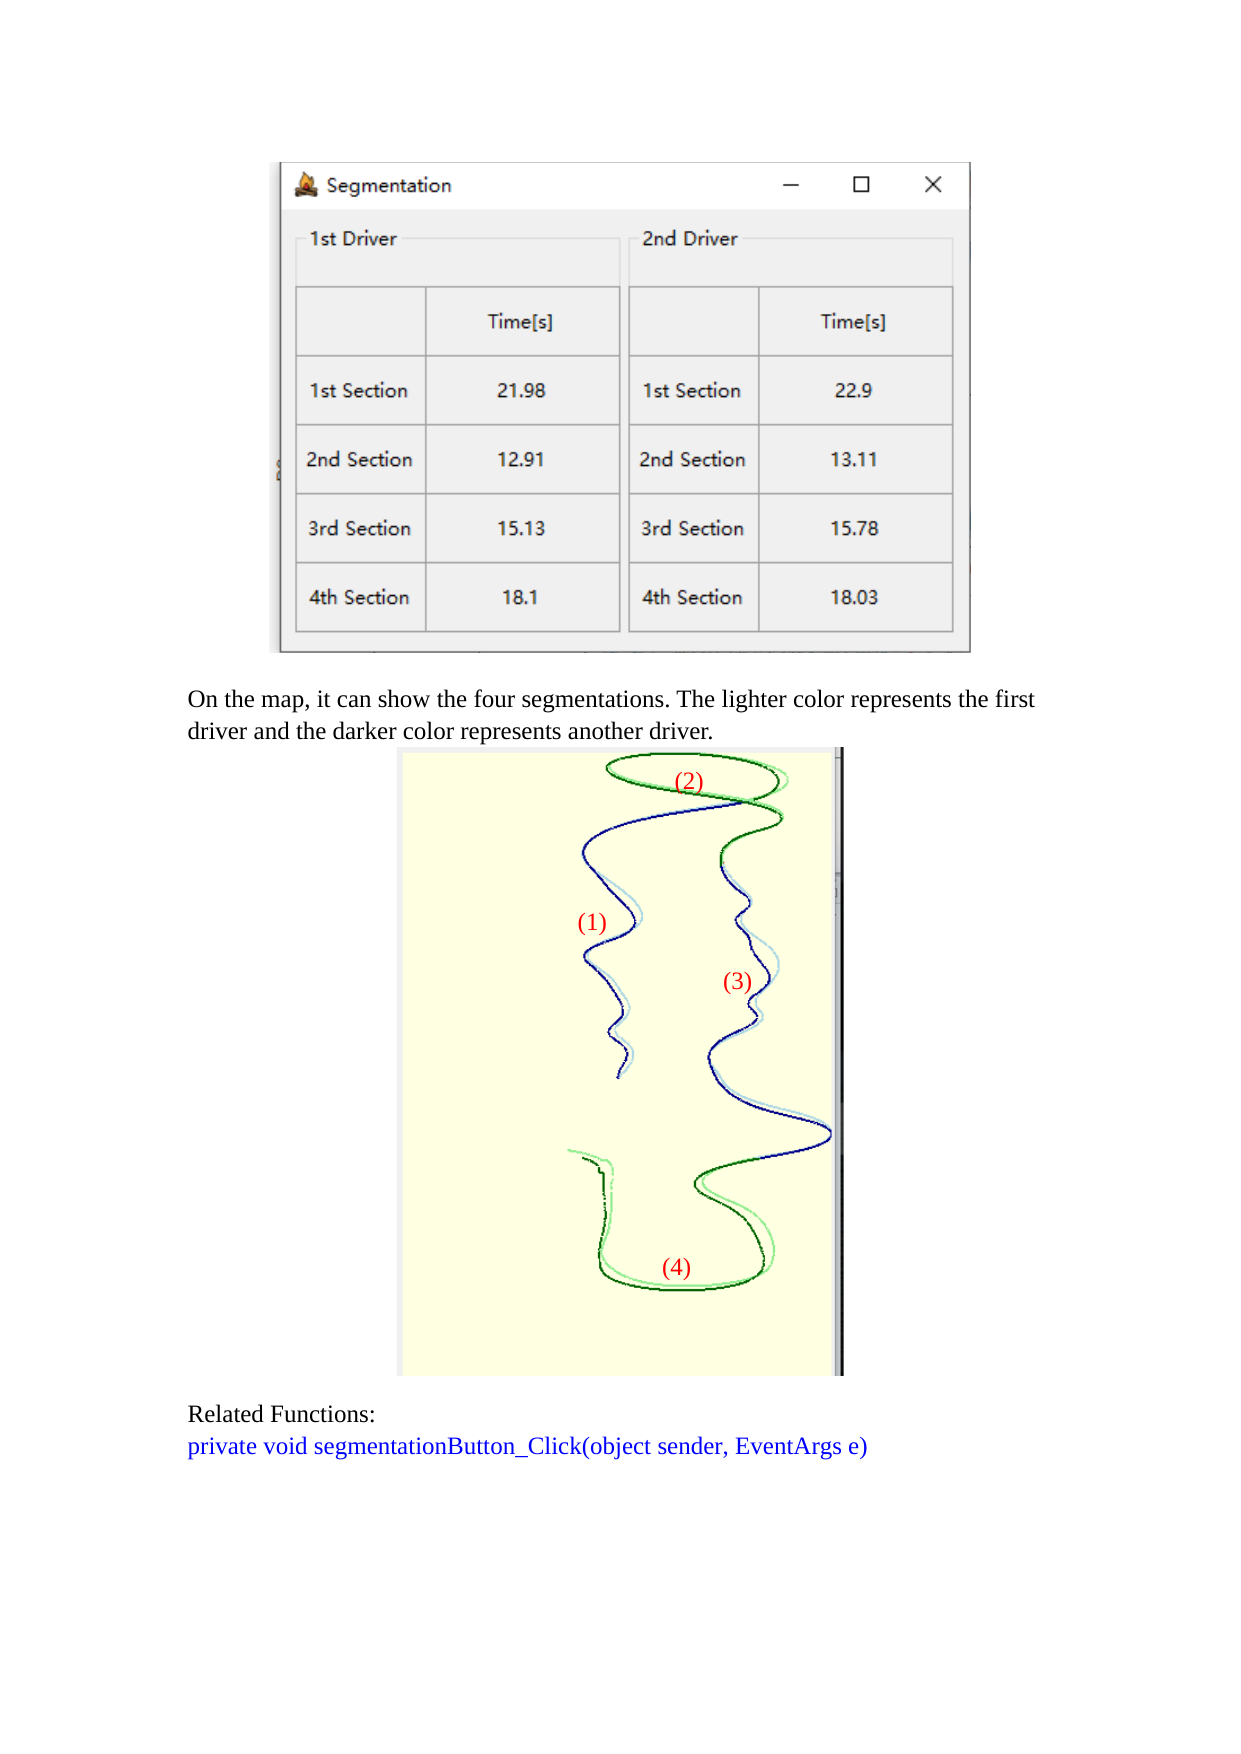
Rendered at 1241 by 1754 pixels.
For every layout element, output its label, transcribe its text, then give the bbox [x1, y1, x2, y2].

text Related Functions: [187, 1397, 1053, 1429]
picture [269, 162, 971, 653]
text On the map, it can show the four segmentations. The lighter color represents the first driver and the darker color represents another driver. [187, 682, 1053, 747]
text private void segmentationButton_Click(object sender, EventArgs e) [187, 1429, 1053, 1462]
picture [396, 747, 844, 1376]
